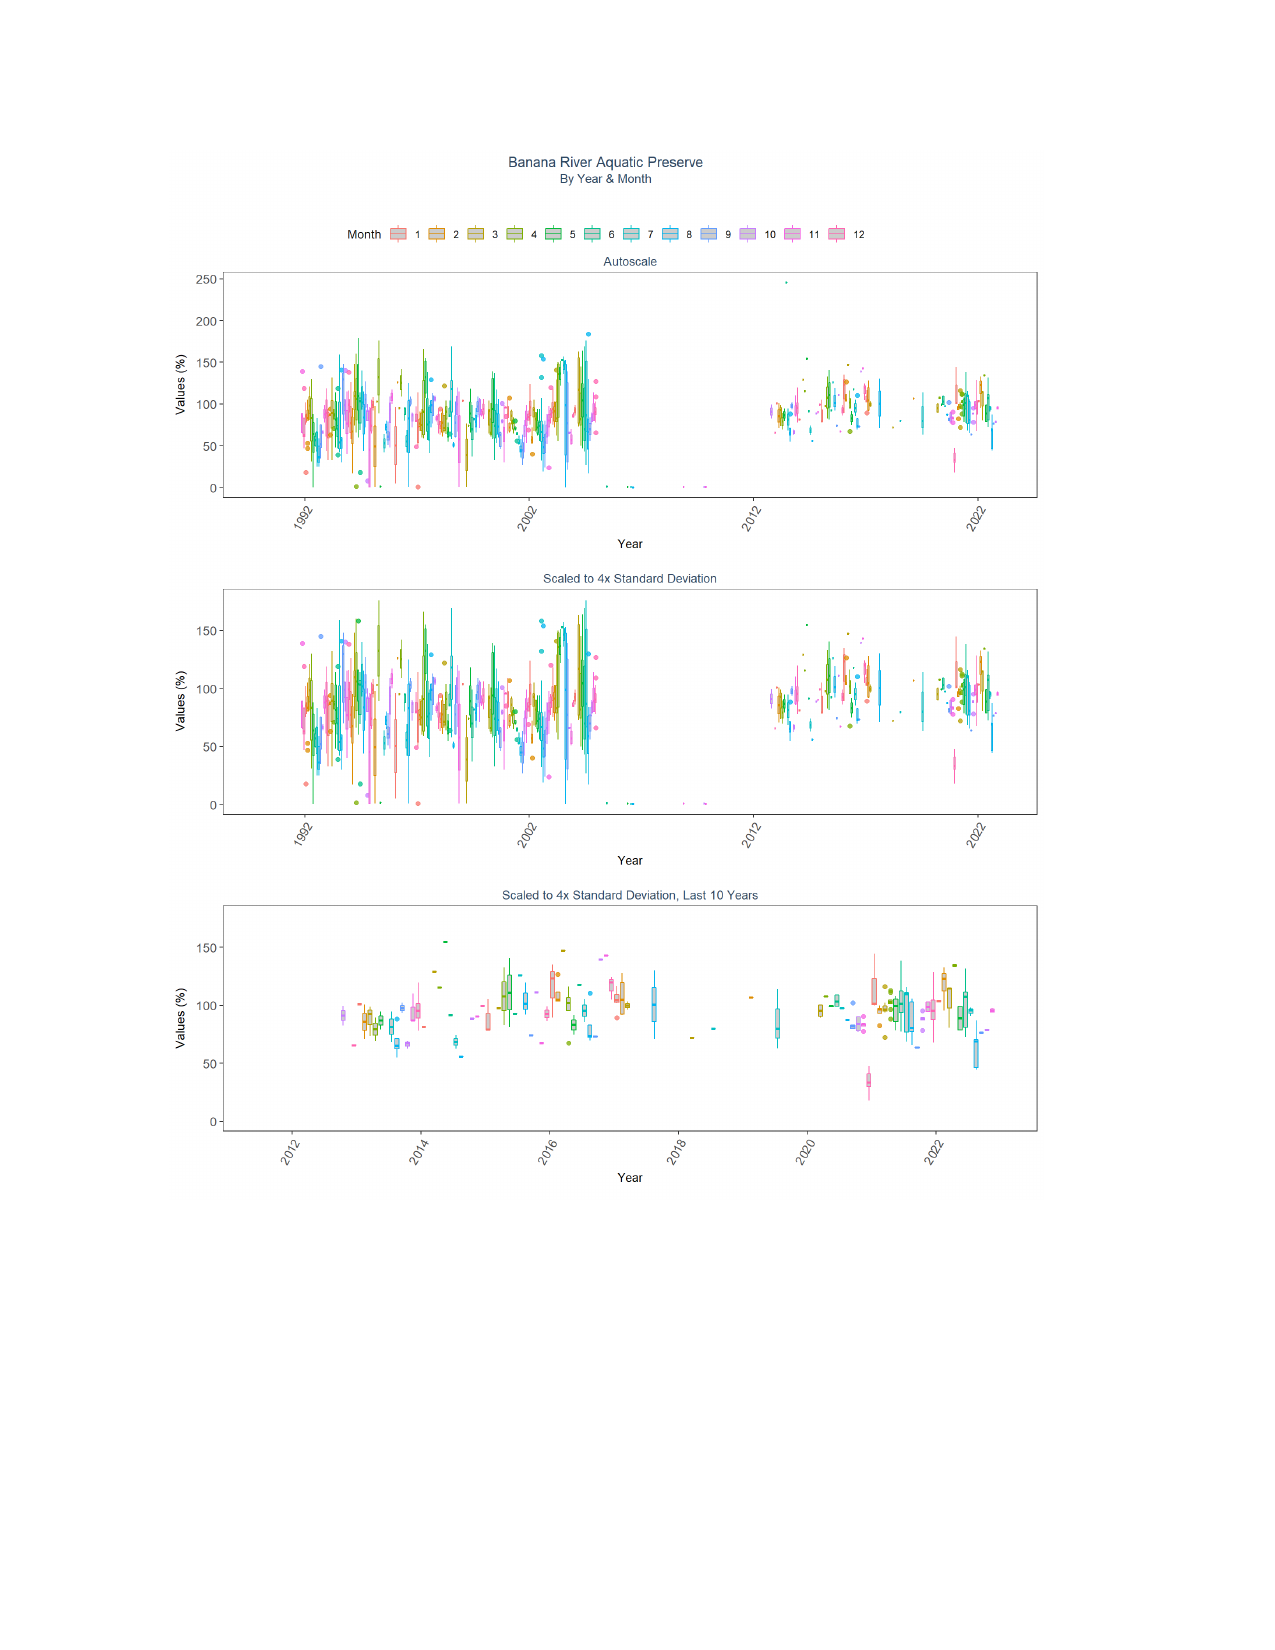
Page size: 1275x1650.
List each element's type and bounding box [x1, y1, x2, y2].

picture [168, 150, 1044, 1200]
